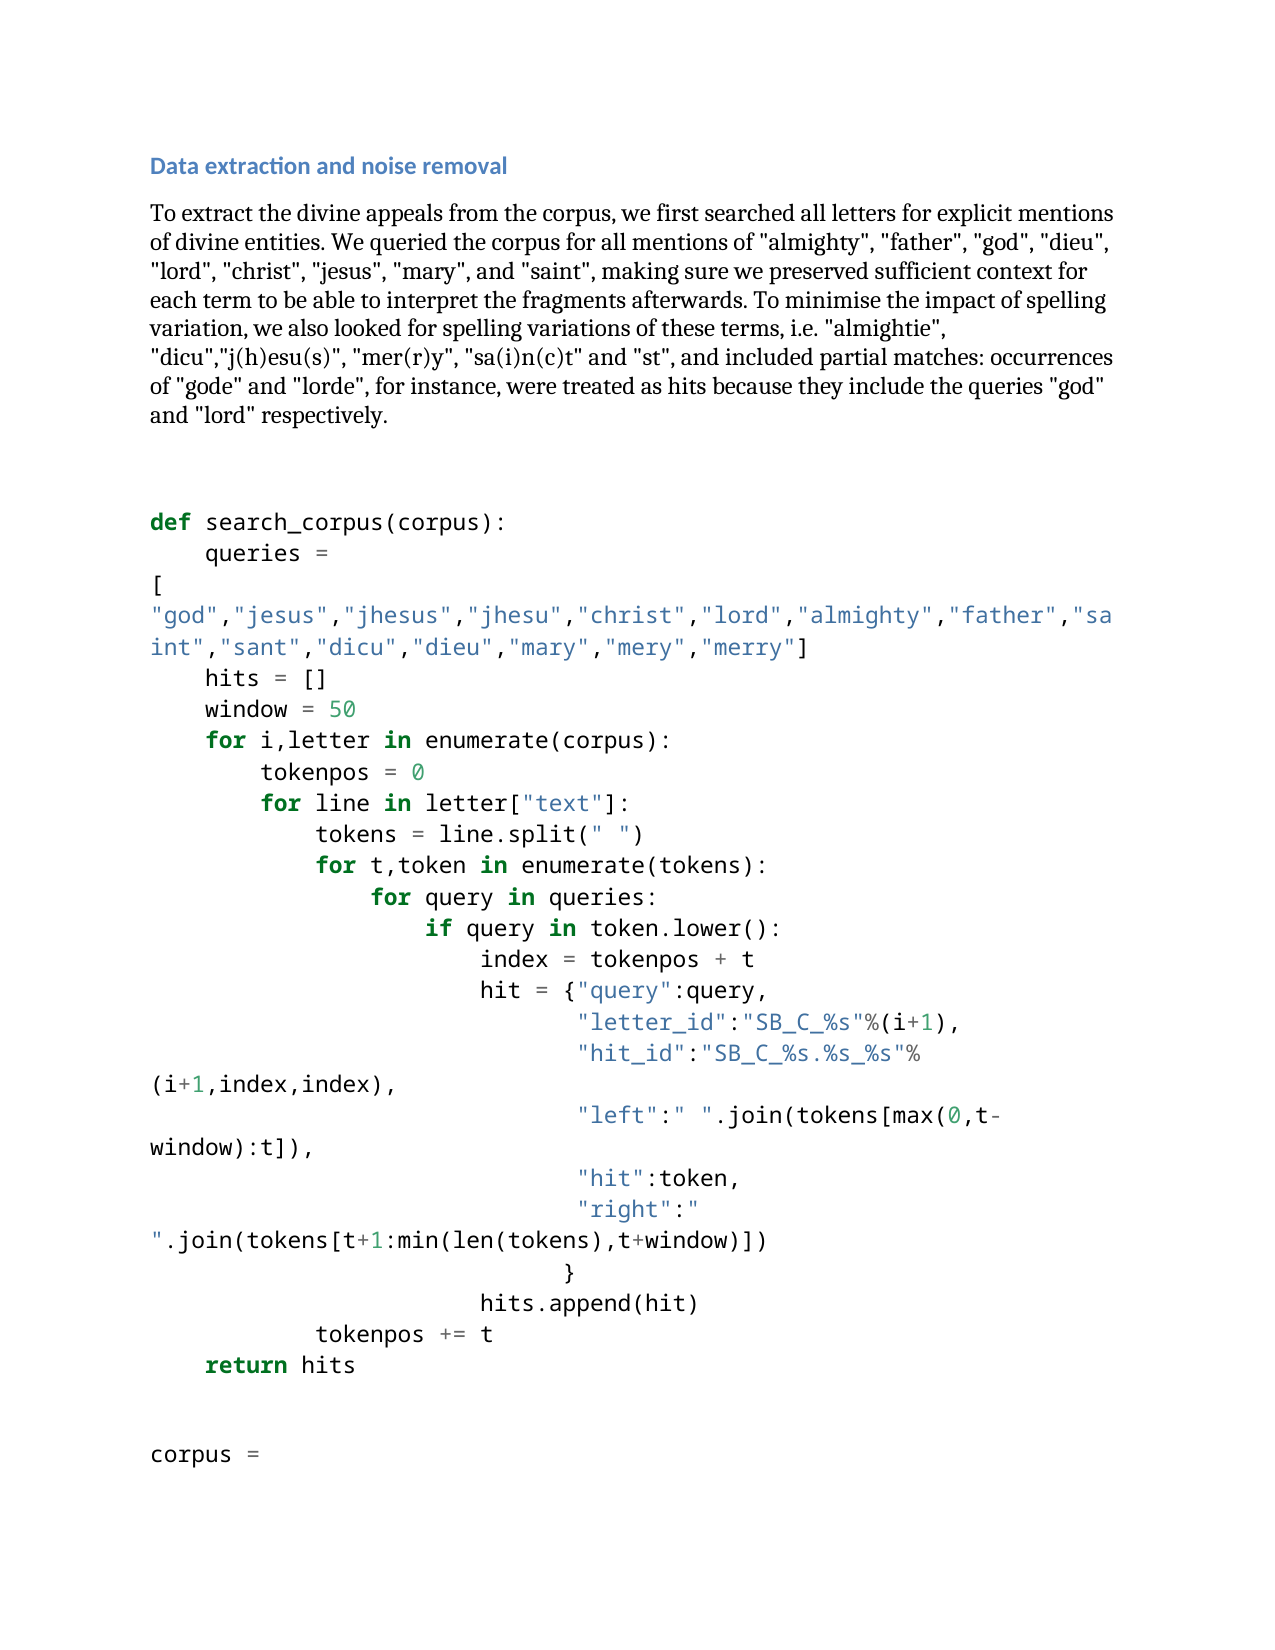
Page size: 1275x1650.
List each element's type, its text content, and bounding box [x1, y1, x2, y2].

text To extract the divine appeals from the corpus, we first searched all letters for explicit mentions of divine entities. We queried the corpus for all mentions of "almighty", "father", "god", "dieu", "lord", "christ", "jesus", "mary", and "saint", making sure we preserved sufficient context for each term to be able to interpret the fragments afterwards. To minimise the impact of spelling variation, we also looked for spelling variations of these terms, i.e. "almightie", "dicu","j(h)esu(s)", "mer(r)y", "sa(i)n(c)t" and "st", and included partial matches: occurrences of "gode" and "lorde", for instance, were treated as hits because they include the queries "god" and "lord" respectively. [150, 199, 1125, 429]
subtitle Data extraction and noise removal [150, 150, 1125, 181]
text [150, 448, 1125, 1469]
